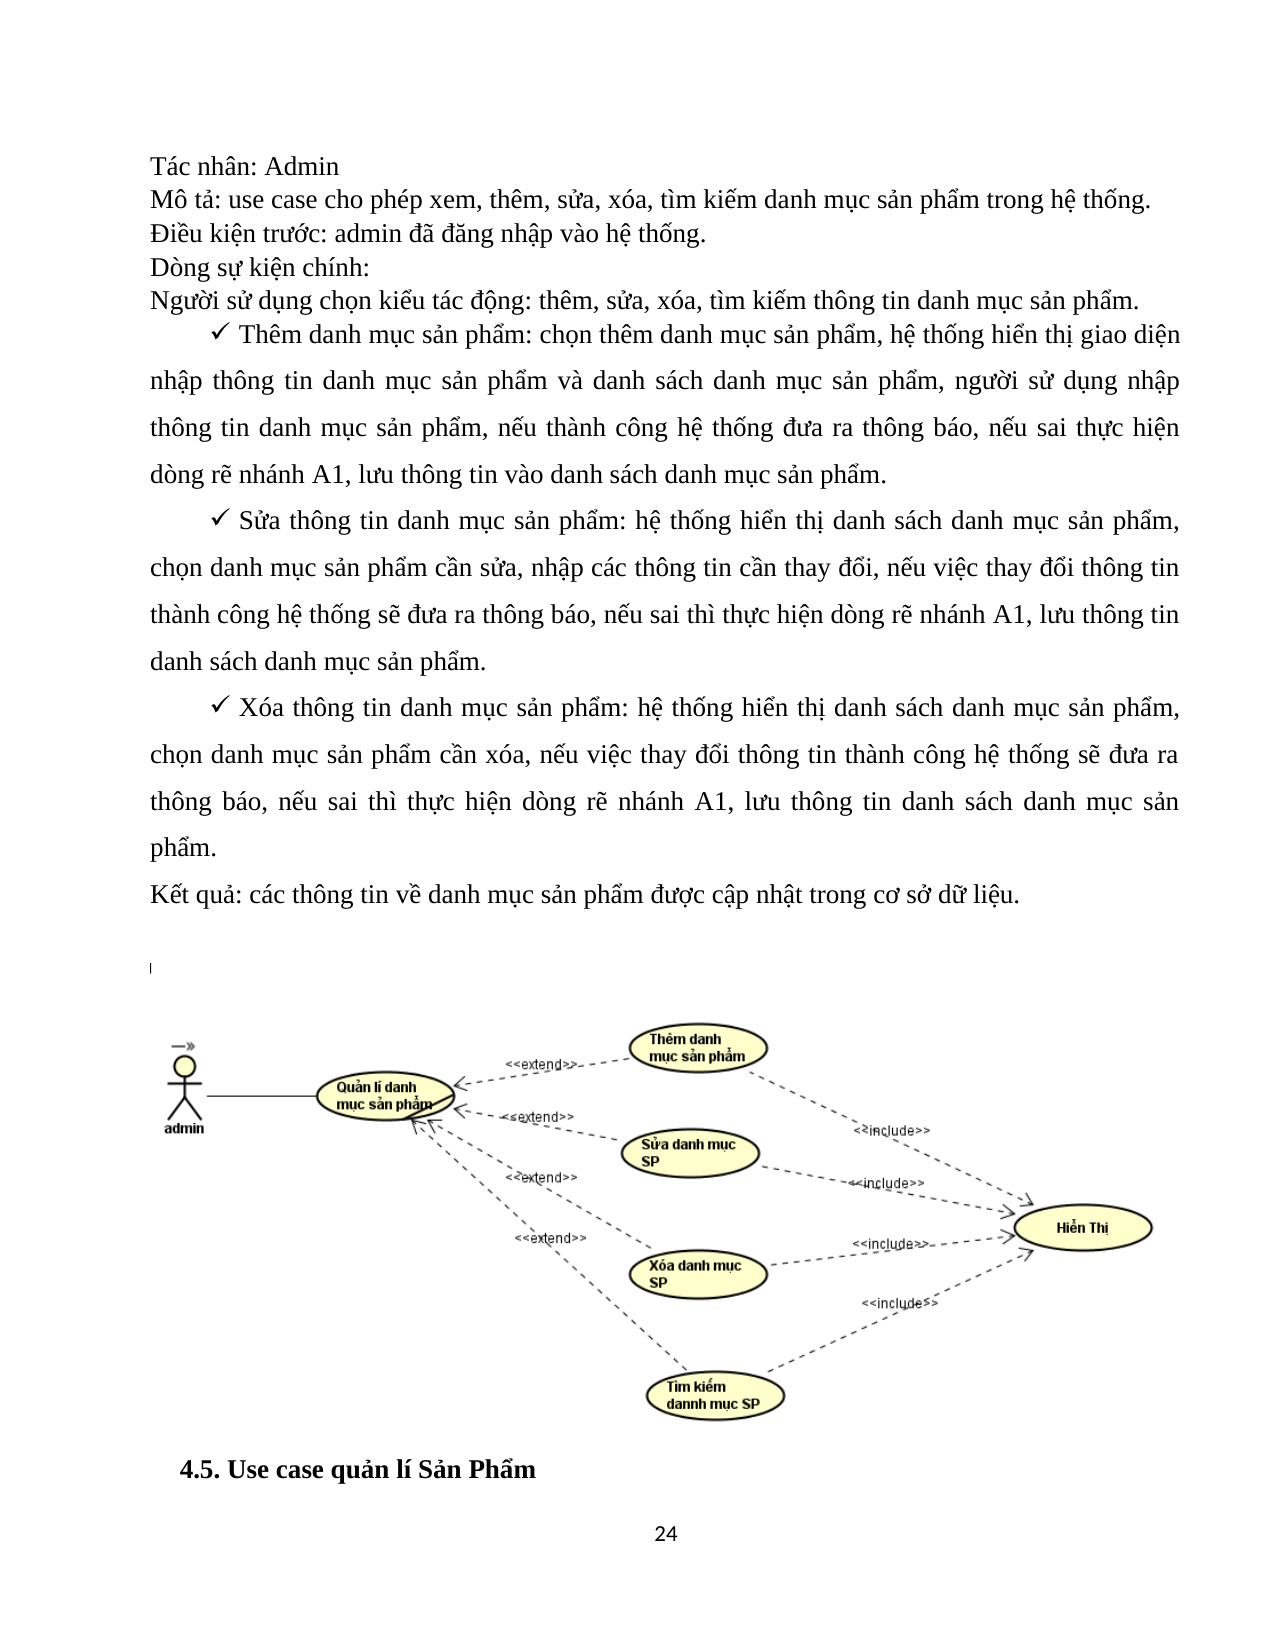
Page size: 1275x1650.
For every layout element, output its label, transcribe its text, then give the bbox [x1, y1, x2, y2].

list Người sử dụng chọn kiểu tác động: thêm, sửa, xóa, tìm kiếm thông tin danh mục sản phẩm. [150, 284, 1181, 315]
list Dòng sự kiện chính: [150, 251, 1181, 282]
list Xóa thông tin danh mục sản phẩm: hệ thống hiển thị danh sách danh mục sản phẩm, chọn danh mục sản phẩm cần xóa, nếu việc thay đổi thông tin thành công hệ thống sẽ đưa ra thông báo, nếu sai thì thực hiện dòng rẽ nhánh A1, lưu thông tin danh sách danh mục sản phẩm. [150, 691, 1181, 862]
list Sửa thông tin danh mục sản phẩm: hệ thống hiển thị danh sách danh mục sản phẩm, chọn danh mục sản phẩm cần sửa, nhập các thông tin cần thay đổi, nếu việc thay đổi thông tin thành công hệ thống sẽ đưa ra thông báo, nếu sai thì thực hiện dòng rẽ nhánh A1, lưu thông tin danh sách danh mục sản phẩm. [150, 504, 1181, 676]
text 4.5. Use case quản lí Sản Phẩm [150, 1454, 1181, 1485]
list Mô tả: use case cho phép xem, thêm, sửa, xóa, tìm kiếm danh mục sản phẩm trong hệ thống. [150, 183, 1181, 215]
list Điều kiện trước: admin đã đăng nhập vào hệ thống. [150, 217, 1181, 248]
list Thêm danh mục sản phẩm: chọn thêm danh mục sản phẩm, hệ thống hiển thị giao diện nhập thông tin danh mục sản phẩm và danh sách danh mục sản phẩm, người sử dụng nhập thông tin danh mục sản phẩm, nếu thành công hệ thống đưa ra thông báo, nếu sai thực hiện dòng rẽ nhánh A1, lưu thông tin vào danh sách danh mục sản phẩm. [150, 318, 1181, 489]
list Kết quả: các thông tin về danh mục sản phẩm được cập nhật trong cơ sở dữ liệu. [150, 878, 1181, 909]
list Tác nhân: Admin [150, 150, 1181, 181]
picture [150, 963, 1182, 1433]
